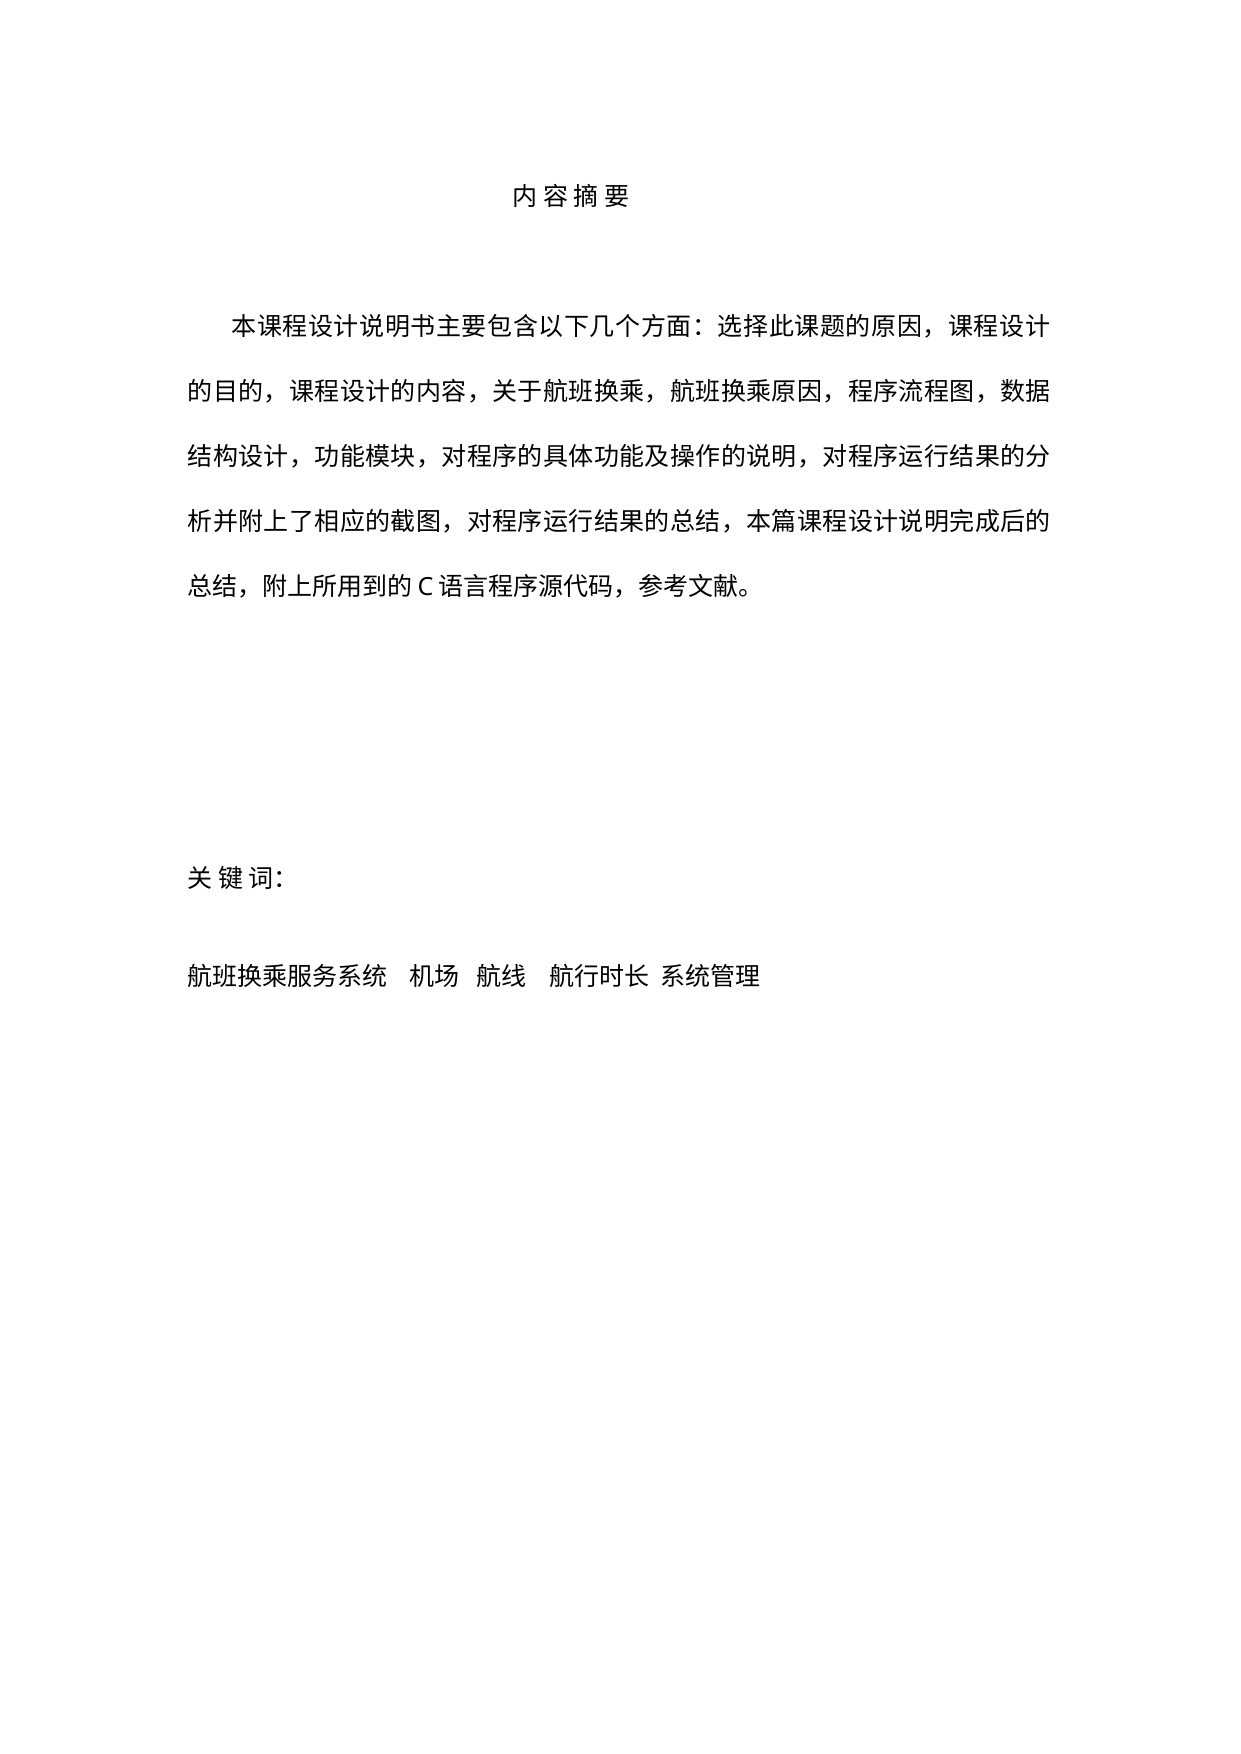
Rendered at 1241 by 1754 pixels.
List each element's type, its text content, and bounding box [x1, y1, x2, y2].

text 关 键 词： [187, 844, 1053, 909]
text 航班换乘服务系统 机场 航线 航行时长 系统管理 [187, 942, 1053, 1007]
text 本课程设计说明书主要包含以下几个方面：选择此课题的原因，课程设计的目的，课程设计的内容，关于航班换乘，航班换乘原因，程序流程图，数据结构设计，功能模块，对程序的具体功能及操作的说明，对程序运行结果的分析并附上了相应的截图，对程序运行结果的总结，本篇课程设计说明完成后的总结，附上所用到的C语言程序源代码，参考文献。 [187, 292, 1053, 617]
text 内 容 摘 要 [187, 162, 1053, 227]
